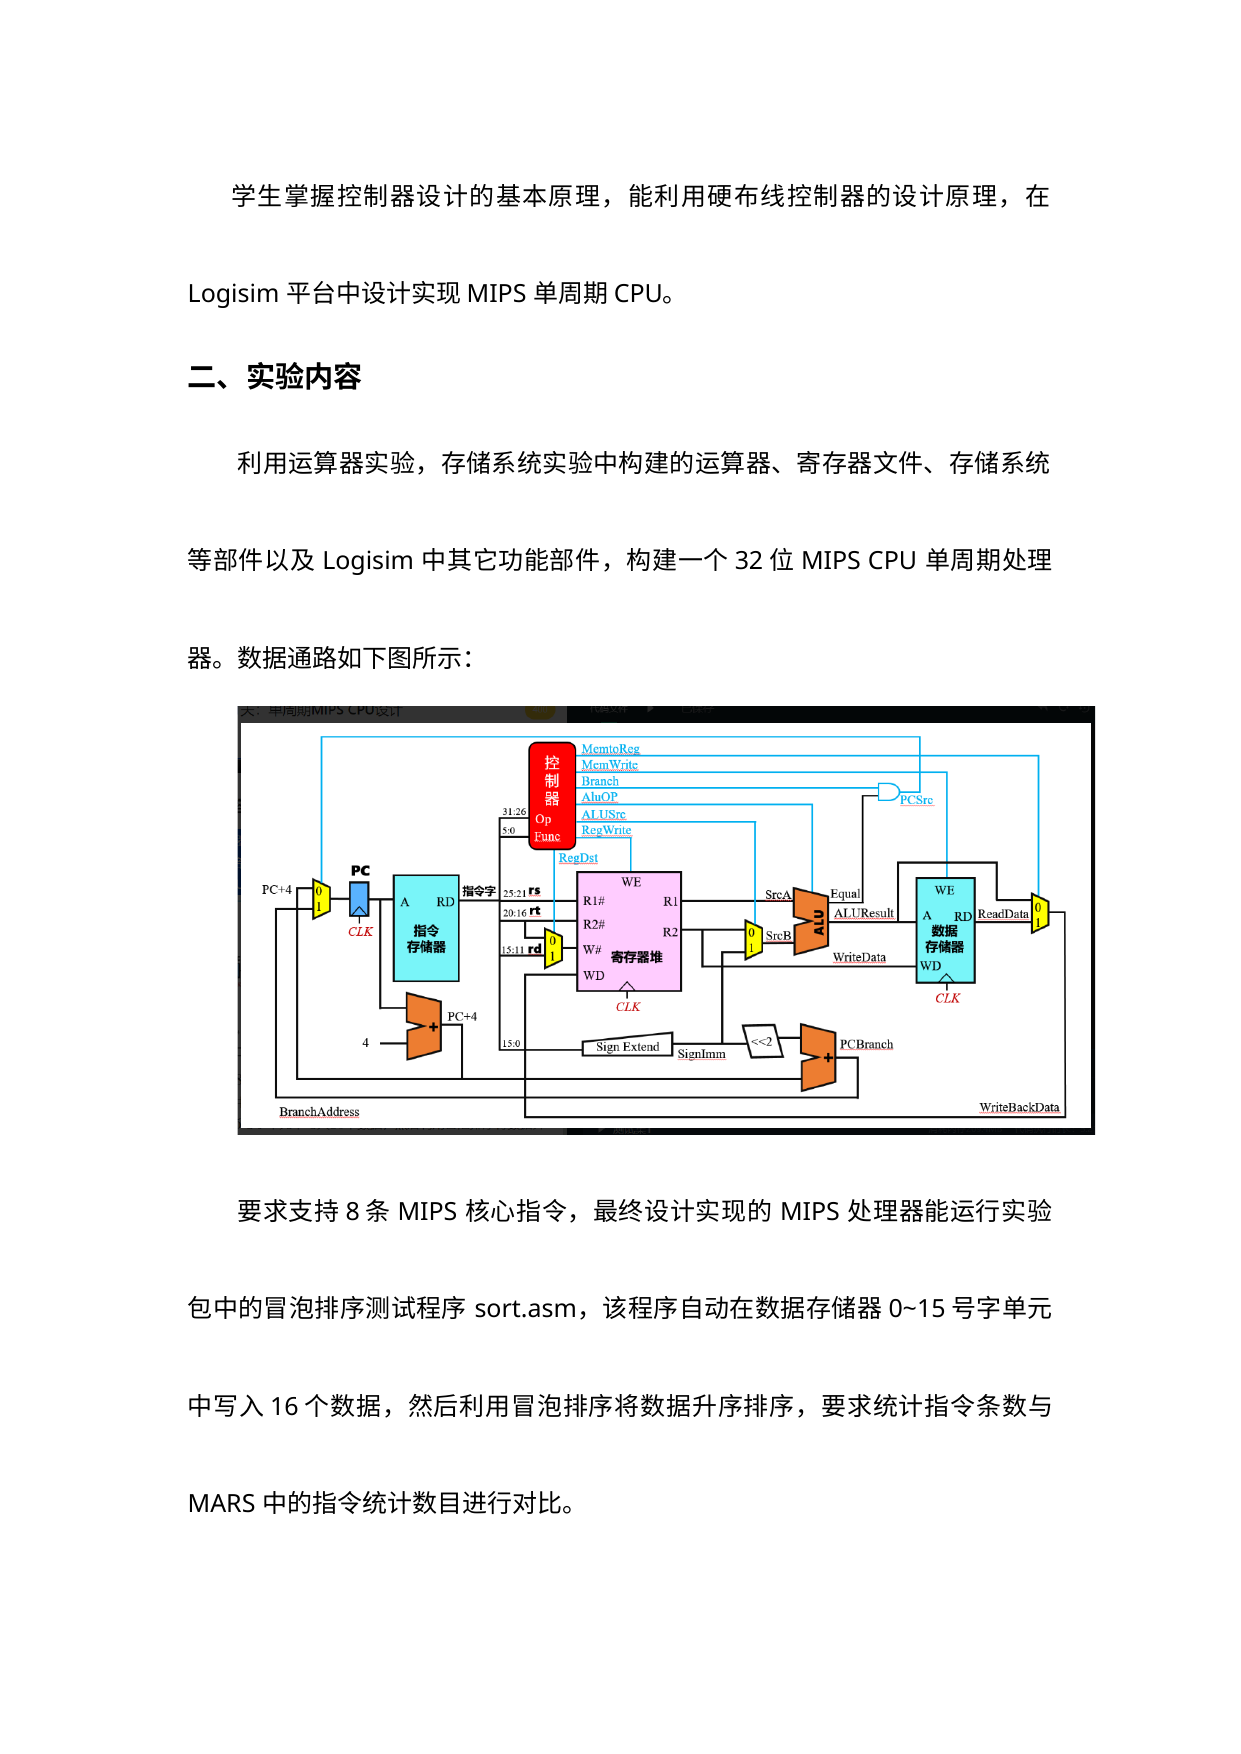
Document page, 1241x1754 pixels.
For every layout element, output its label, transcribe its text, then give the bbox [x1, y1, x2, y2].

text 学生掌握控制器设计的基本原理，能利用硬布线控制器的设计原理，在 Logisim 平台中设计实现 MIPS 单周期 CPU。 [187, 162, 1053, 324]
text 要求支持8条 MIPS 核心指令，最终设计实现的 MIPS 处理器能运行实验包中的冒泡排序测试程序 sort.asm，该程序自动在数据存储器0~15号字单元中写入16个数据，然后利用冒泡排序将数据升序排序，要求统计指令条数与 MARS 中的指令统计数目进行对比。 [187, 1177, 1053, 1534]
text 利用运算器实验，存储系统实验中构建的运算器、寄存器文件、存储系统等部件以及 Logisim 中其它功能部件，构建一个32位 MIPS CPU 单周期处理器。数据通路如下图所示： [187, 429, 1053, 689]
list 实验内容 [187, 343, 1053, 408]
picture [237, 706, 1096, 1135]
